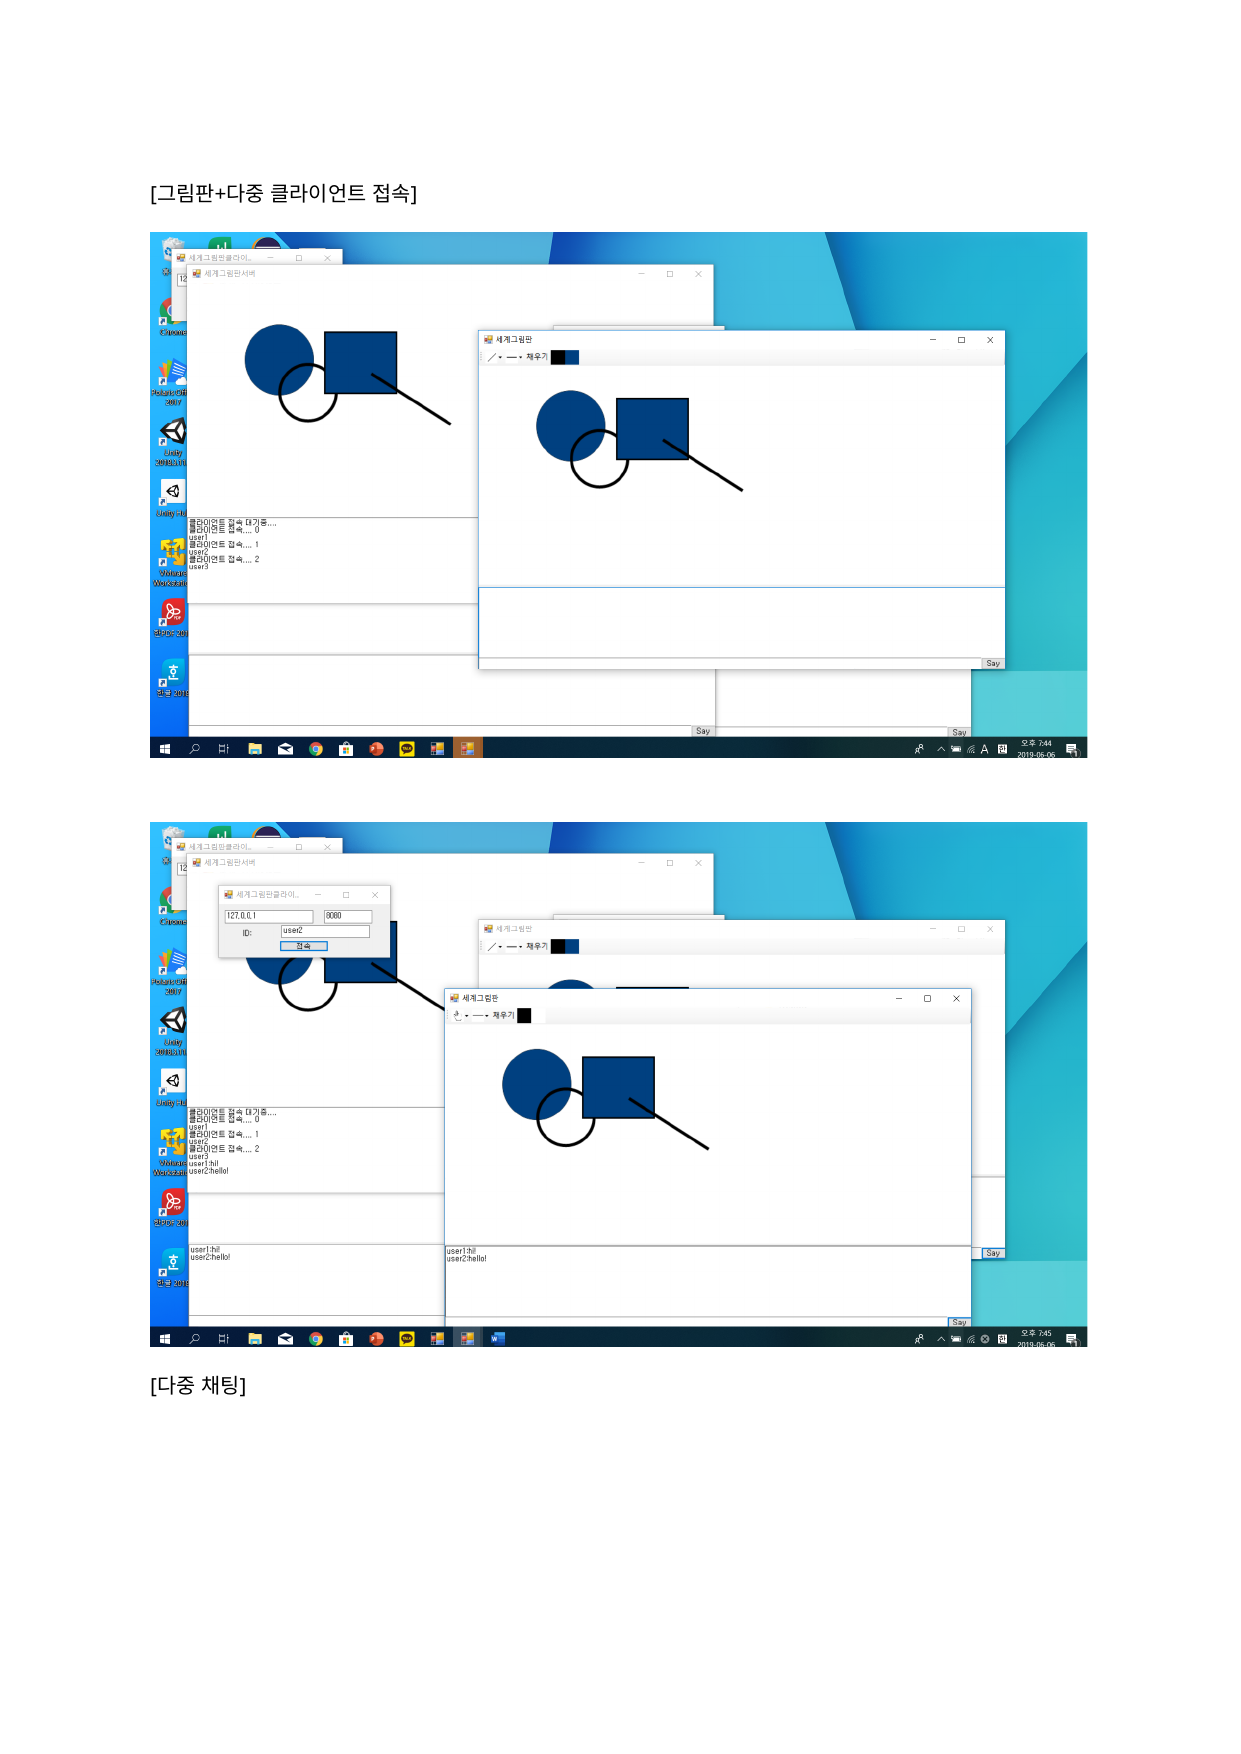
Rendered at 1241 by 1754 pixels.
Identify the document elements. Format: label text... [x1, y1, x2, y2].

picture [150, 232, 1087, 757]
picture [150, 822, 1087, 1347]
text [그림판+다중 클라이언트 접속] [150, 177, 1090, 207]
